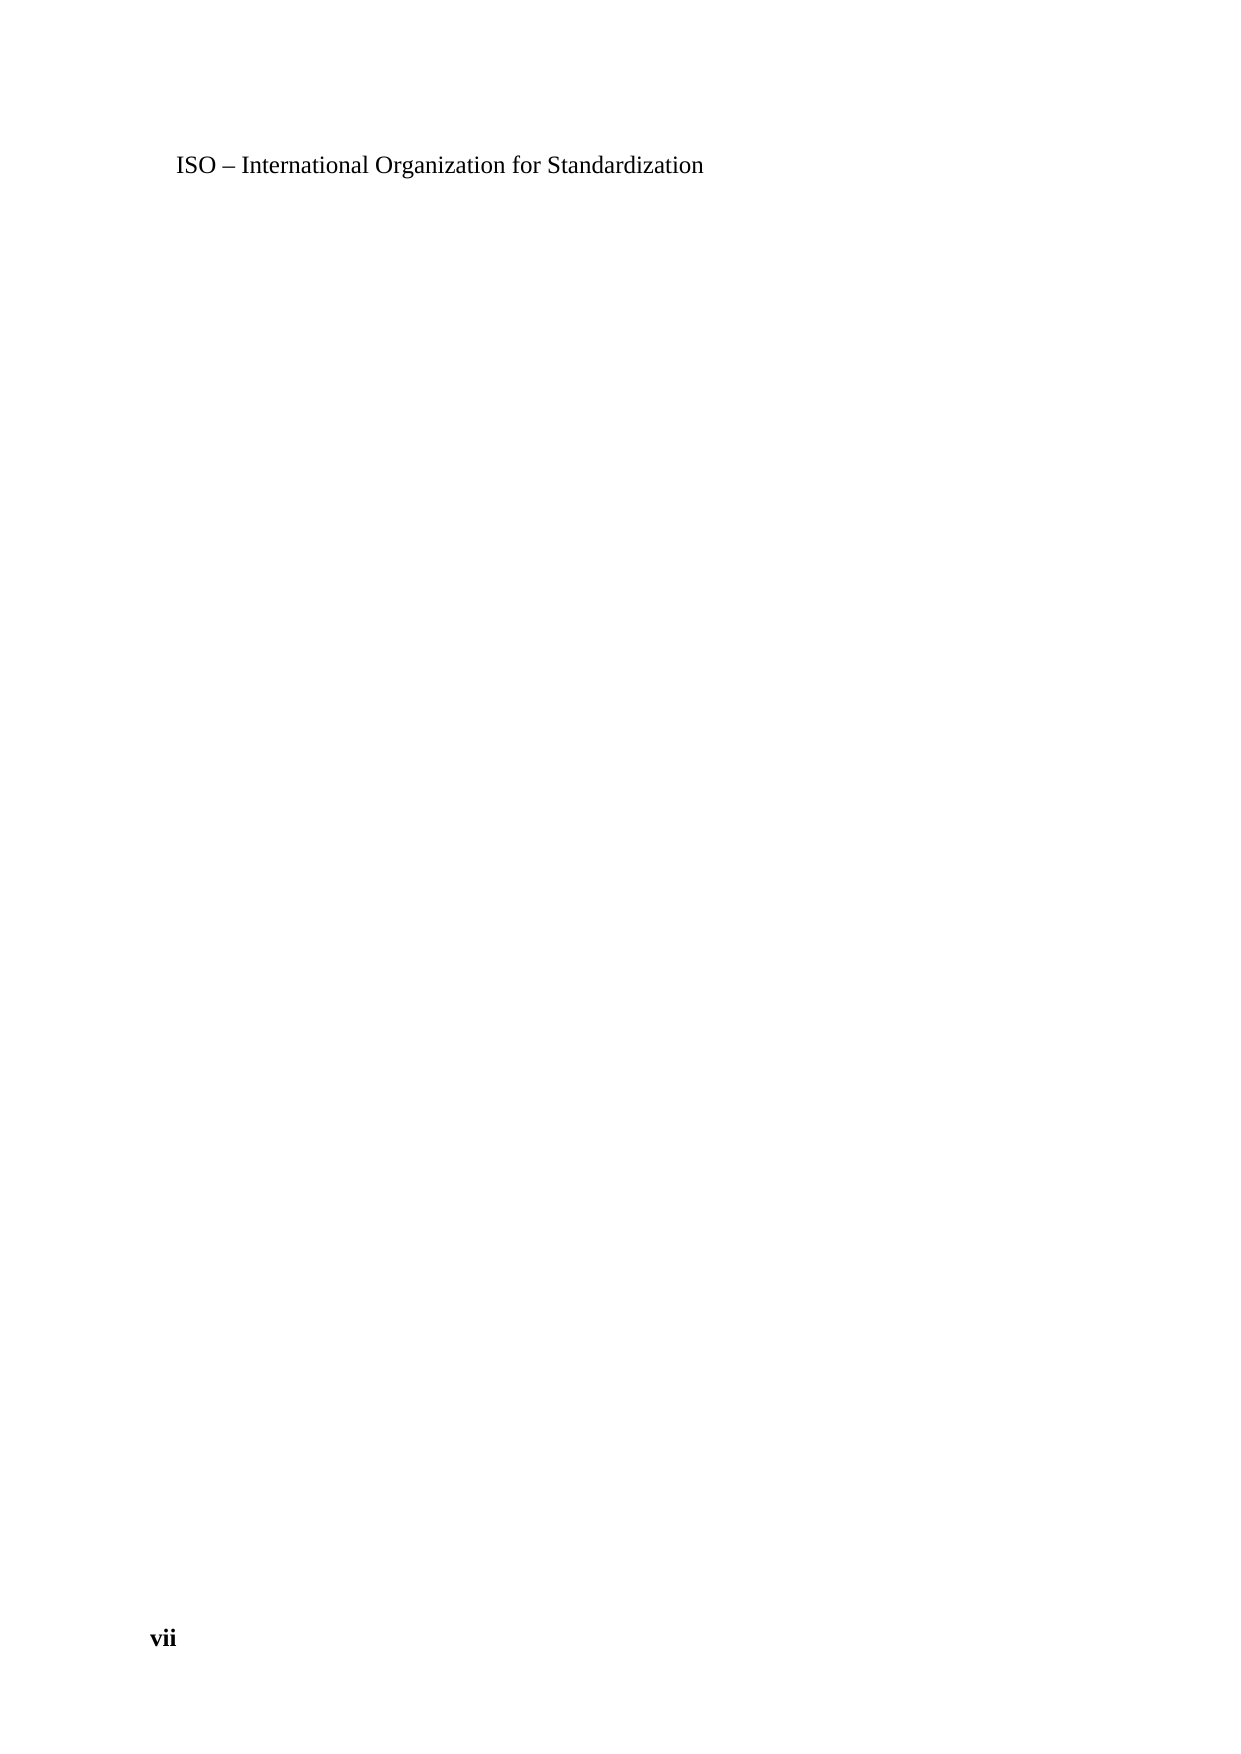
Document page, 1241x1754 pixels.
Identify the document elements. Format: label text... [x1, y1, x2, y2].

text  ISO – International Organization for Standardization [150, 150, 1090, 179]
